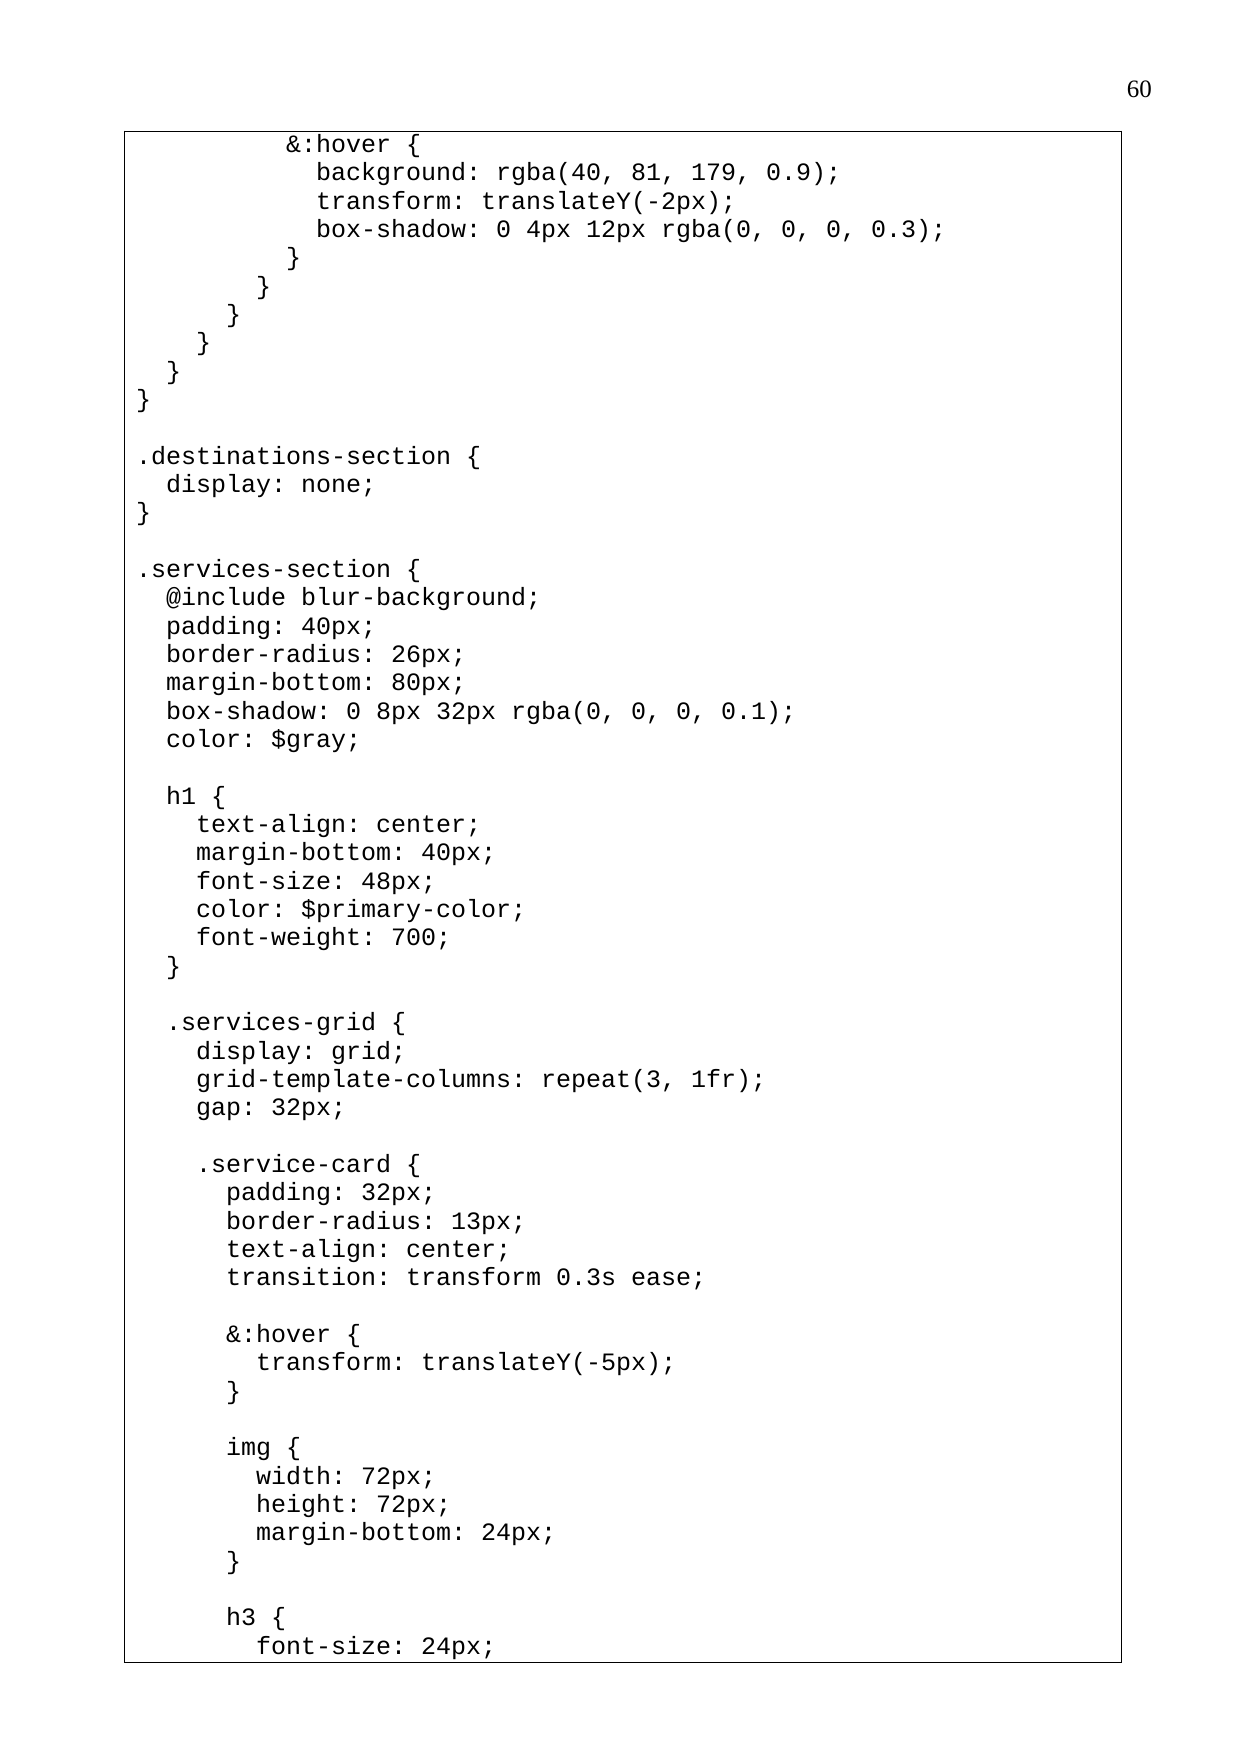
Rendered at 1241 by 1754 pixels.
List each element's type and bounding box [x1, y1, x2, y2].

table_header [125, 132, 1121, 1662]
